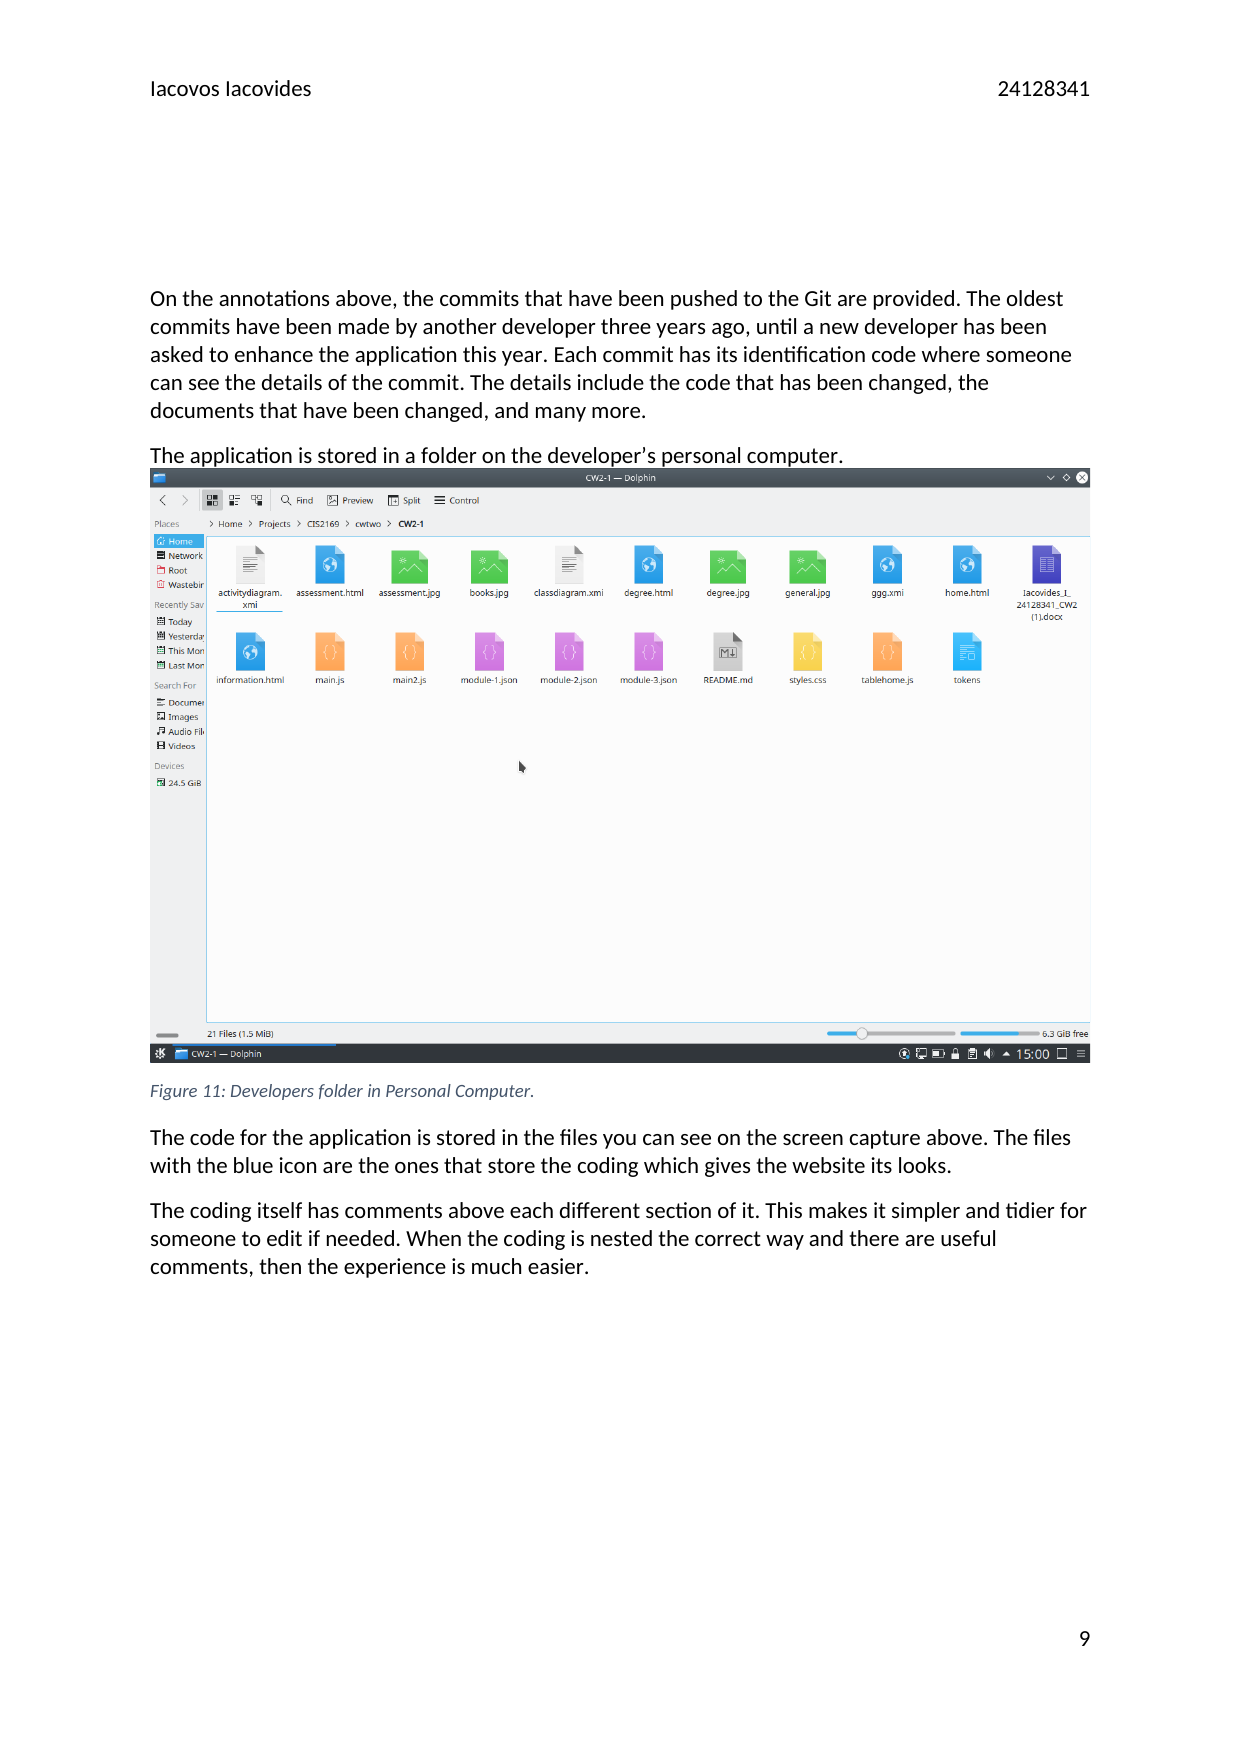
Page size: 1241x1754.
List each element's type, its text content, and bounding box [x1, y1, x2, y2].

text Figure 11: Developers folder in Personal Computer. [150, 1079, 1090, 1102]
text The application is stored in a folder on the developer’s personal computer. [150, 441, 1090, 468]
text On the annotations above, the commits that have been pushed to the Git are provided. The oldest commits have been made by another developer three years ago, until a new developer has been asked to enhance the application this year. Each commit has its identification code where someone can see the details of the commit. The details include the code that has been changed, the documents that have been changed, and many more. [150, 284, 1090, 424]
picture [150, 468, 1091, 1063]
text The coding itself has comments above each different section of it. This makes it simpler and tidier for someone to edit if needed. When the coding is nested the correct way and there are useful comments, then the experience is much easier. [150, 1196, 1090, 1280]
text The code for the application is stored in the files you can see on the screen capture above. The files with the blue icon are the ones that store the coding which gives the website its looks. [150, 1123, 1090, 1179]
